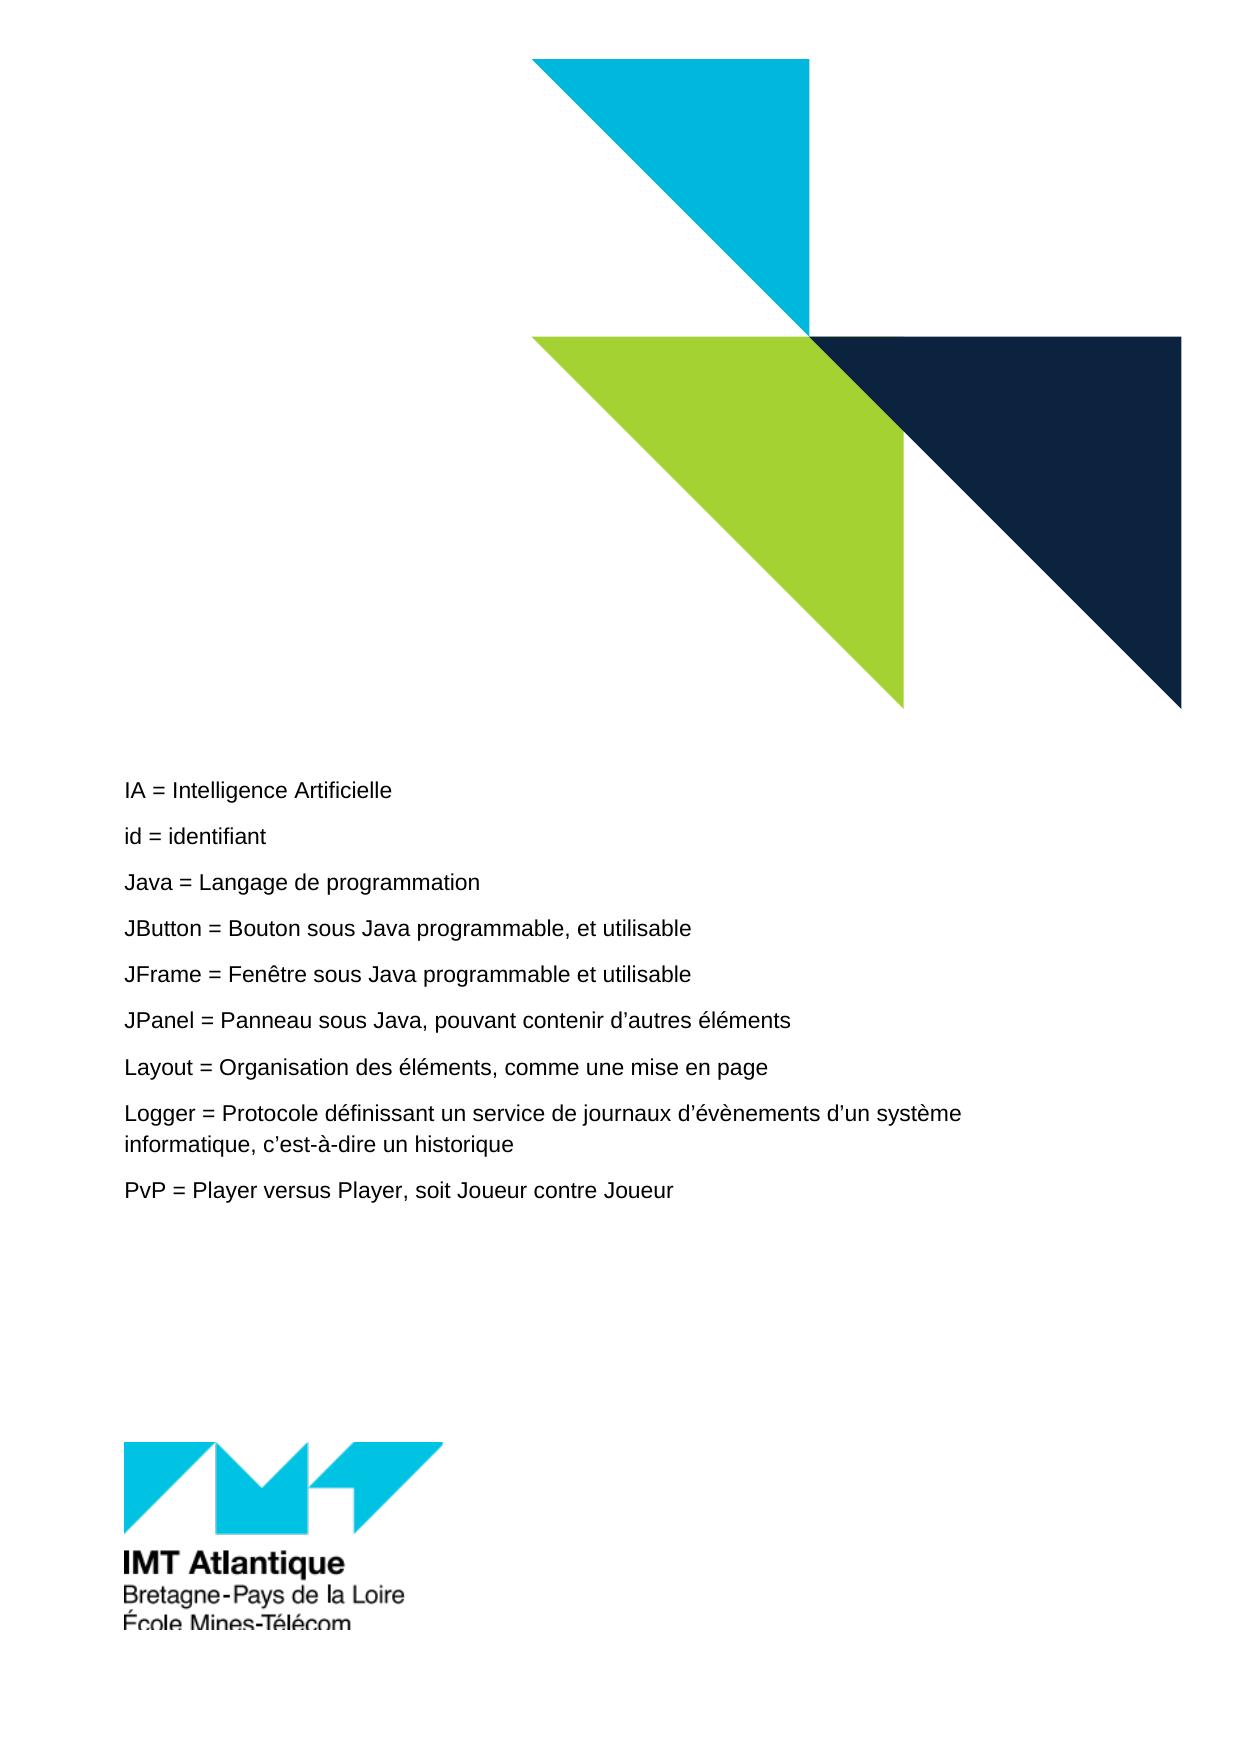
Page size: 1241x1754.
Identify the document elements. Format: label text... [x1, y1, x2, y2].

text id = identifiant [124, 823, 1004, 849]
text JFrame = Fenêtre sous Java programmable et utilisable [124, 961, 1004, 988]
text Java = Langage de programmation [124, 869, 1004, 895]
text JButton = Bouton sous Java programmable, et utilisable [124, 915, 1004, 941]
text PvP = Player versus Player, soit Joueur contre Joueur [124, 1177, 1004, 1204]
text Layout = Organisation des éléments, comme une mise en page [124, 1053, 1004, 1080]
text IA = Intelligence Artificielle [124, 777, 1004, 803]
text JPanel = Panneau sous Java, pouvant contenir d’autres éléments [124, 1007, 1004, 1034]
text Logger = Protocole définissant un service de journaux d’évènements d’un système informatique, c’est-à-dire un historique [124, 1100, 1004, 1158]
